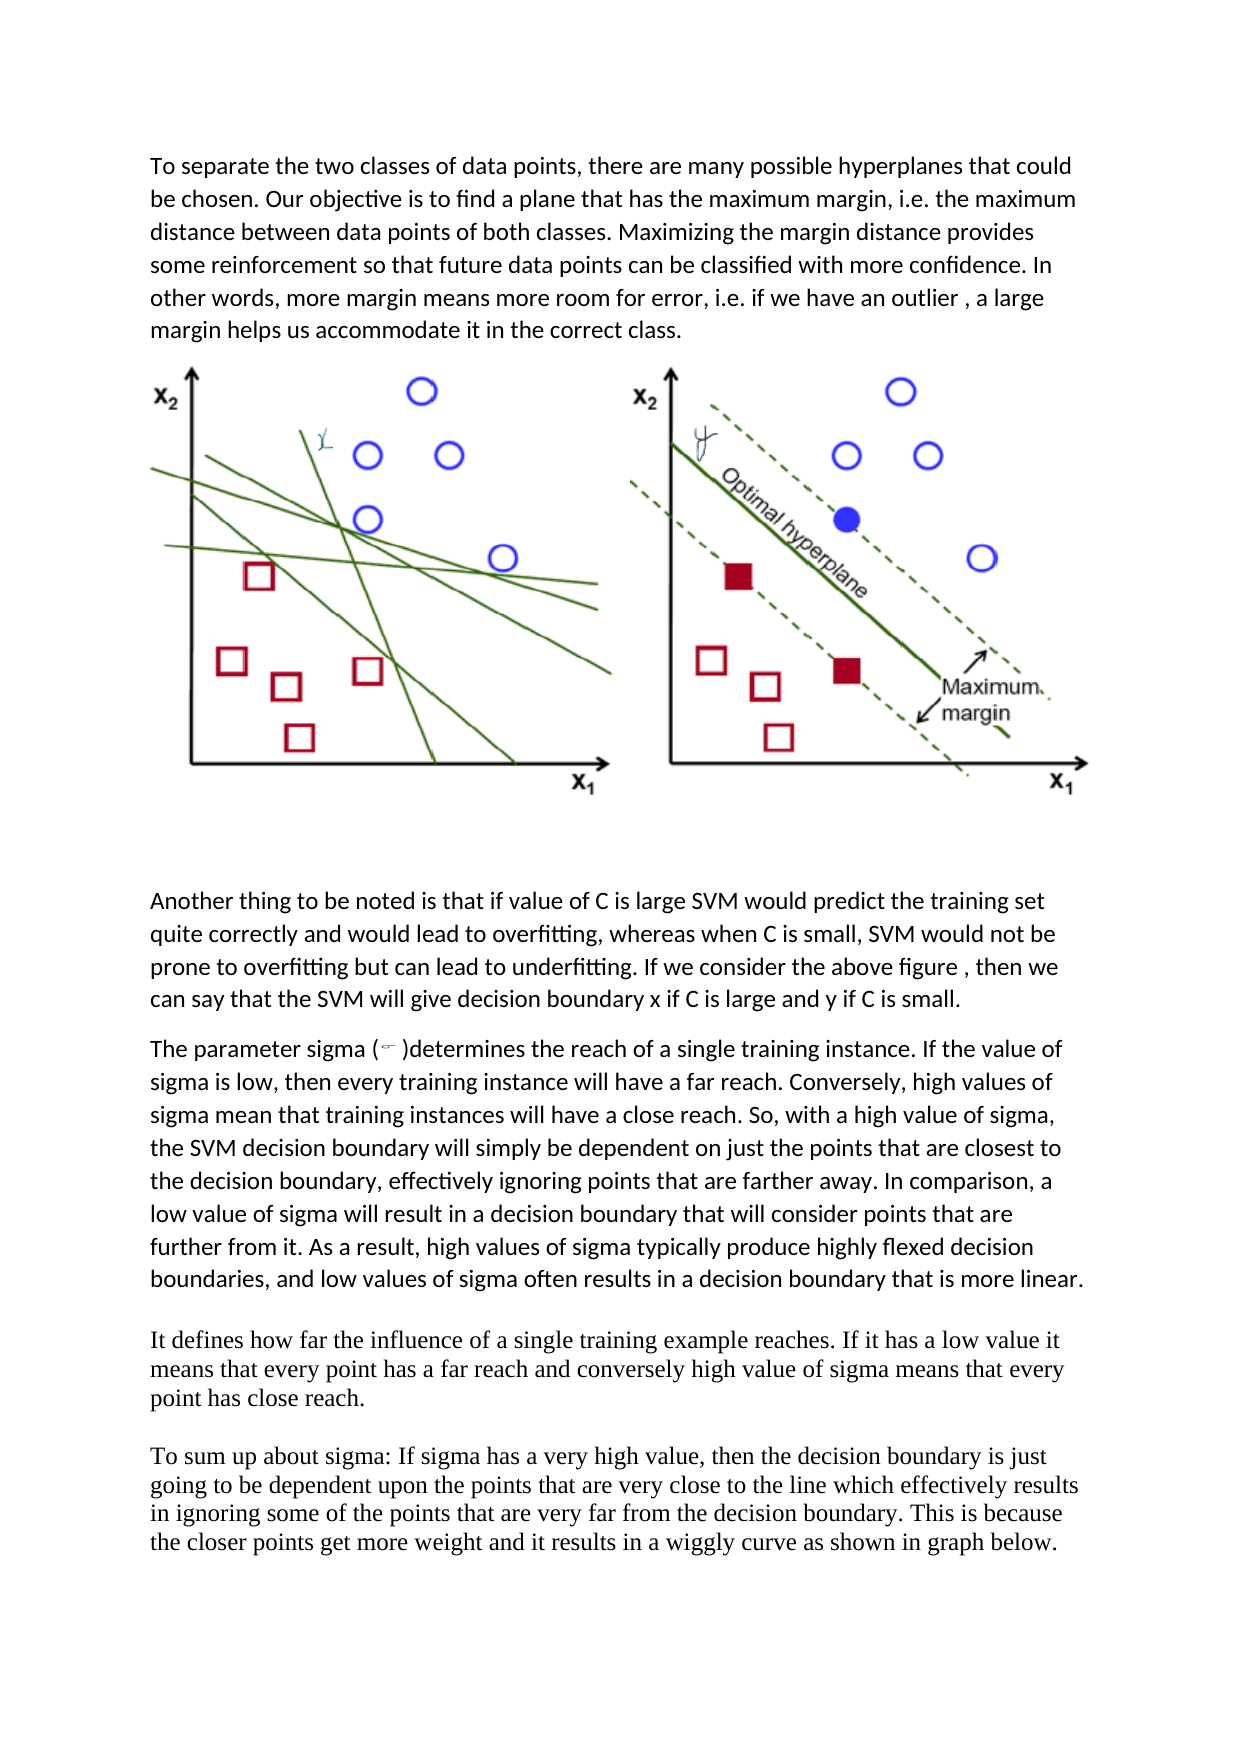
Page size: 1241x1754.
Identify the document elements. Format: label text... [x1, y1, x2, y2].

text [150, 1441, 1090, 1556]
picture [150, 364, 1091, 795]
text Another thing to be noted is that if value of C is large SVM would predict the training set quite correctly and would lead to overfitting, whereas when C is small, SVM would not be prone to overfitting but can lead to underfitting. If we consider the above figure , then we can say that the SVM will give decision boundary x if C is large and y if C is small. [150, 885, 1090, 1014]
picture [378, 1043, 399, 1050]
text To separate the two classes of data points, there are many possible hyperplanes that could be chosen. Our objective is to find a plane that has the maximum margin, i.e. the maximum distance between data points of both classes. Maximizing the margin distance provides some reinforcement so that future data points can be classified with more confidence. In other words, more margin means more room for error, i.e. if we have an outlier , a large margin helps us accommodate it in the correct class. [150, 150, 1090, 345]
text It defines how far the influence of a single training example reaches. If it has a low value it means that every point has a far reach and conversely high value of sigma means that every point has close reach. [150, 1326, 1090, 1412]
text The parameter sigma ( )determines the reach of a single training instance. If the value of sigma is low, then every training instance will have a far reach. Conversely, high values of sigma mean that training instances will have a close reach. So, with a high value of sigma, the SVM decision boundary will simply be dependent on just the points that are closest to the decision boundary, effectively ignoring points that are farther away. In comparison, a low value of sigma will result in a decision boundary that will consider points that are further from it. As a result, high values of sigma typically produce highly flexed decision boundaries, and low values of sigma often results in a decision boundary that is more linear. [150, 1033, 1090, 1294]
